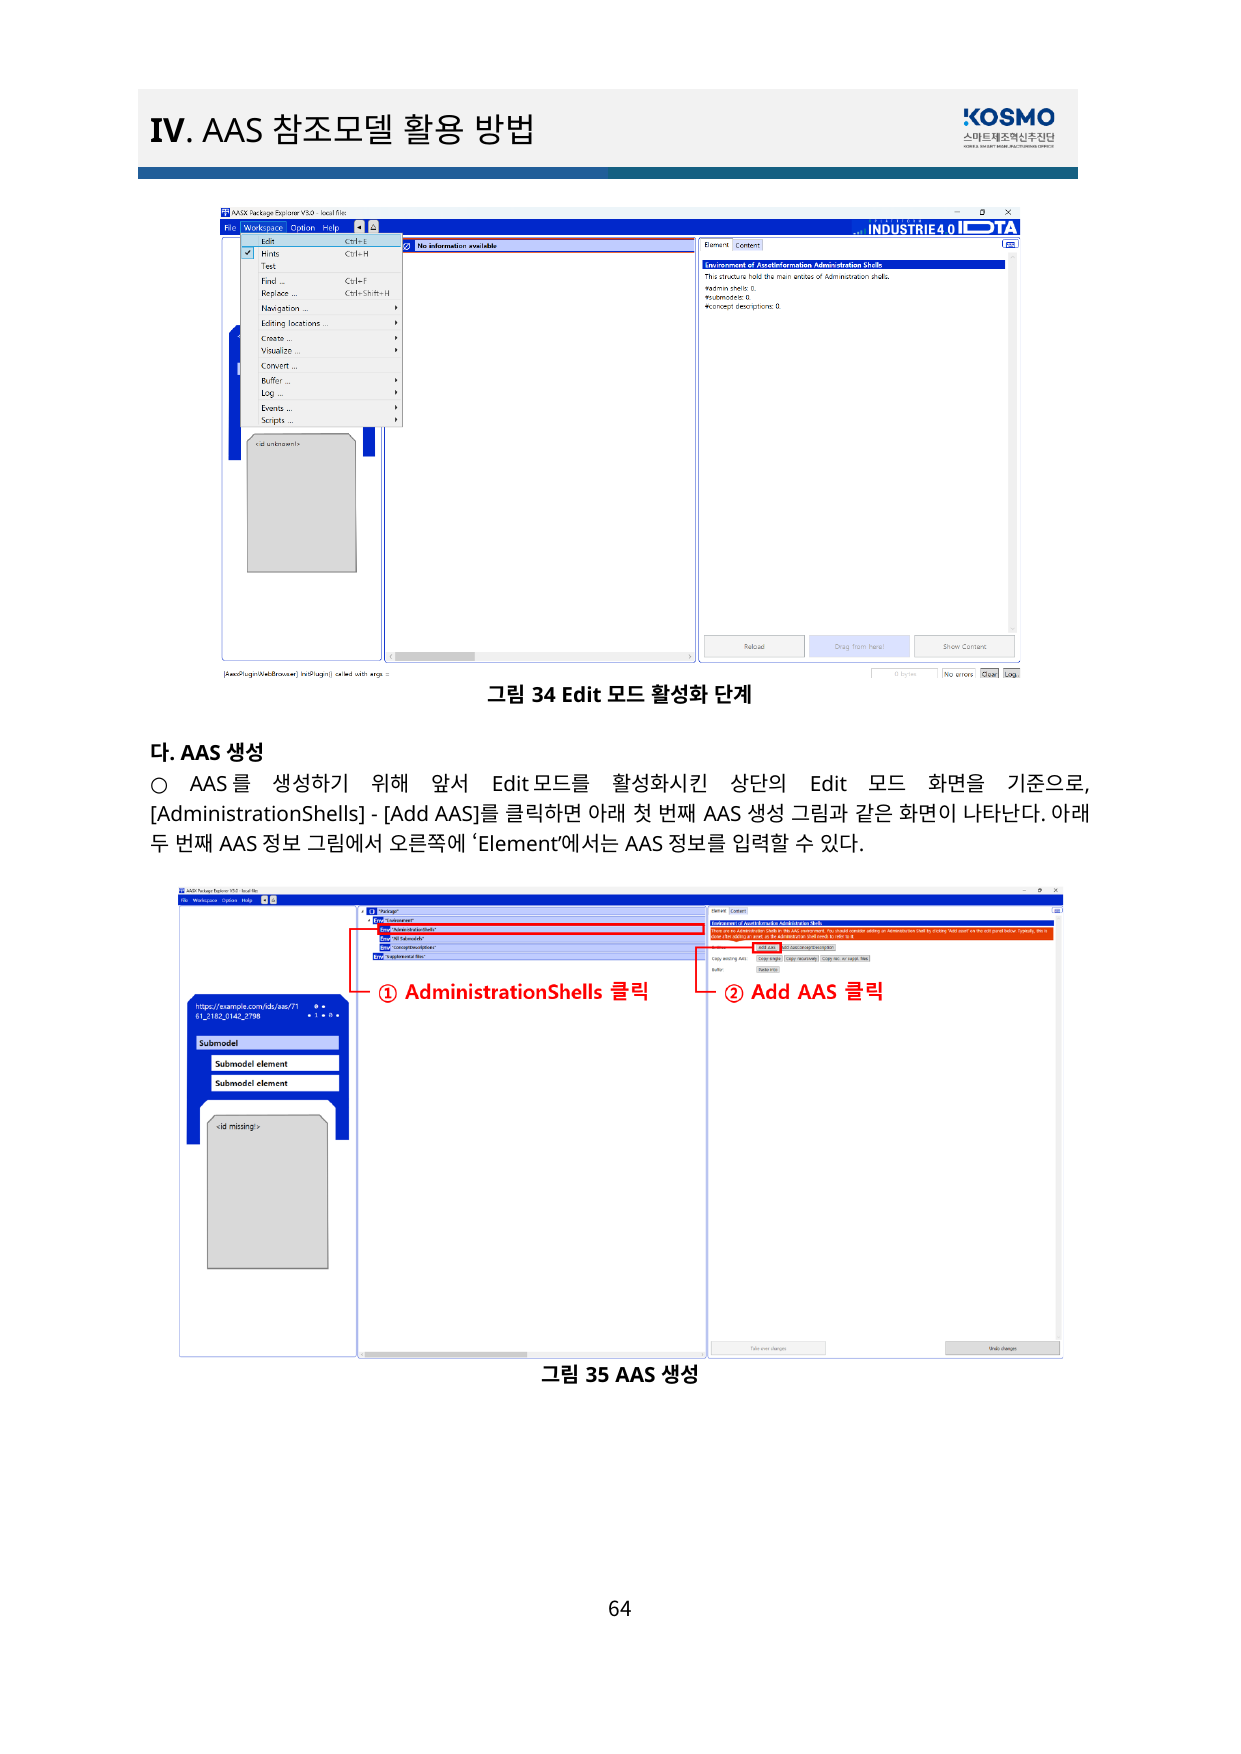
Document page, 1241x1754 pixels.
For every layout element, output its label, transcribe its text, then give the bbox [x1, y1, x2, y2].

text 다. AAS 생성 [150, 737, 1090, 767]
picture [220, 207, 1020, 678]
text ○ AAS를 생성하기 위해 앞서 Edit모드를 활성화시킨 상단의 Edit 모드 화면을 기준으로, [AdministrationShells] - [Add AAS]를 클릭하면 아래 첫 번째 AAS 생성 그림과 같은 화면이 나타난다. 아래 두 번째 AAS 정보 그림에서 오른쪽에 ‘Element’에서는 AAS 정보를 입력할 수 있다. [150, 767, 1090, 858]
picture [963, 108, 1055, 148]
picture [177, 886, 1064, 1359]
